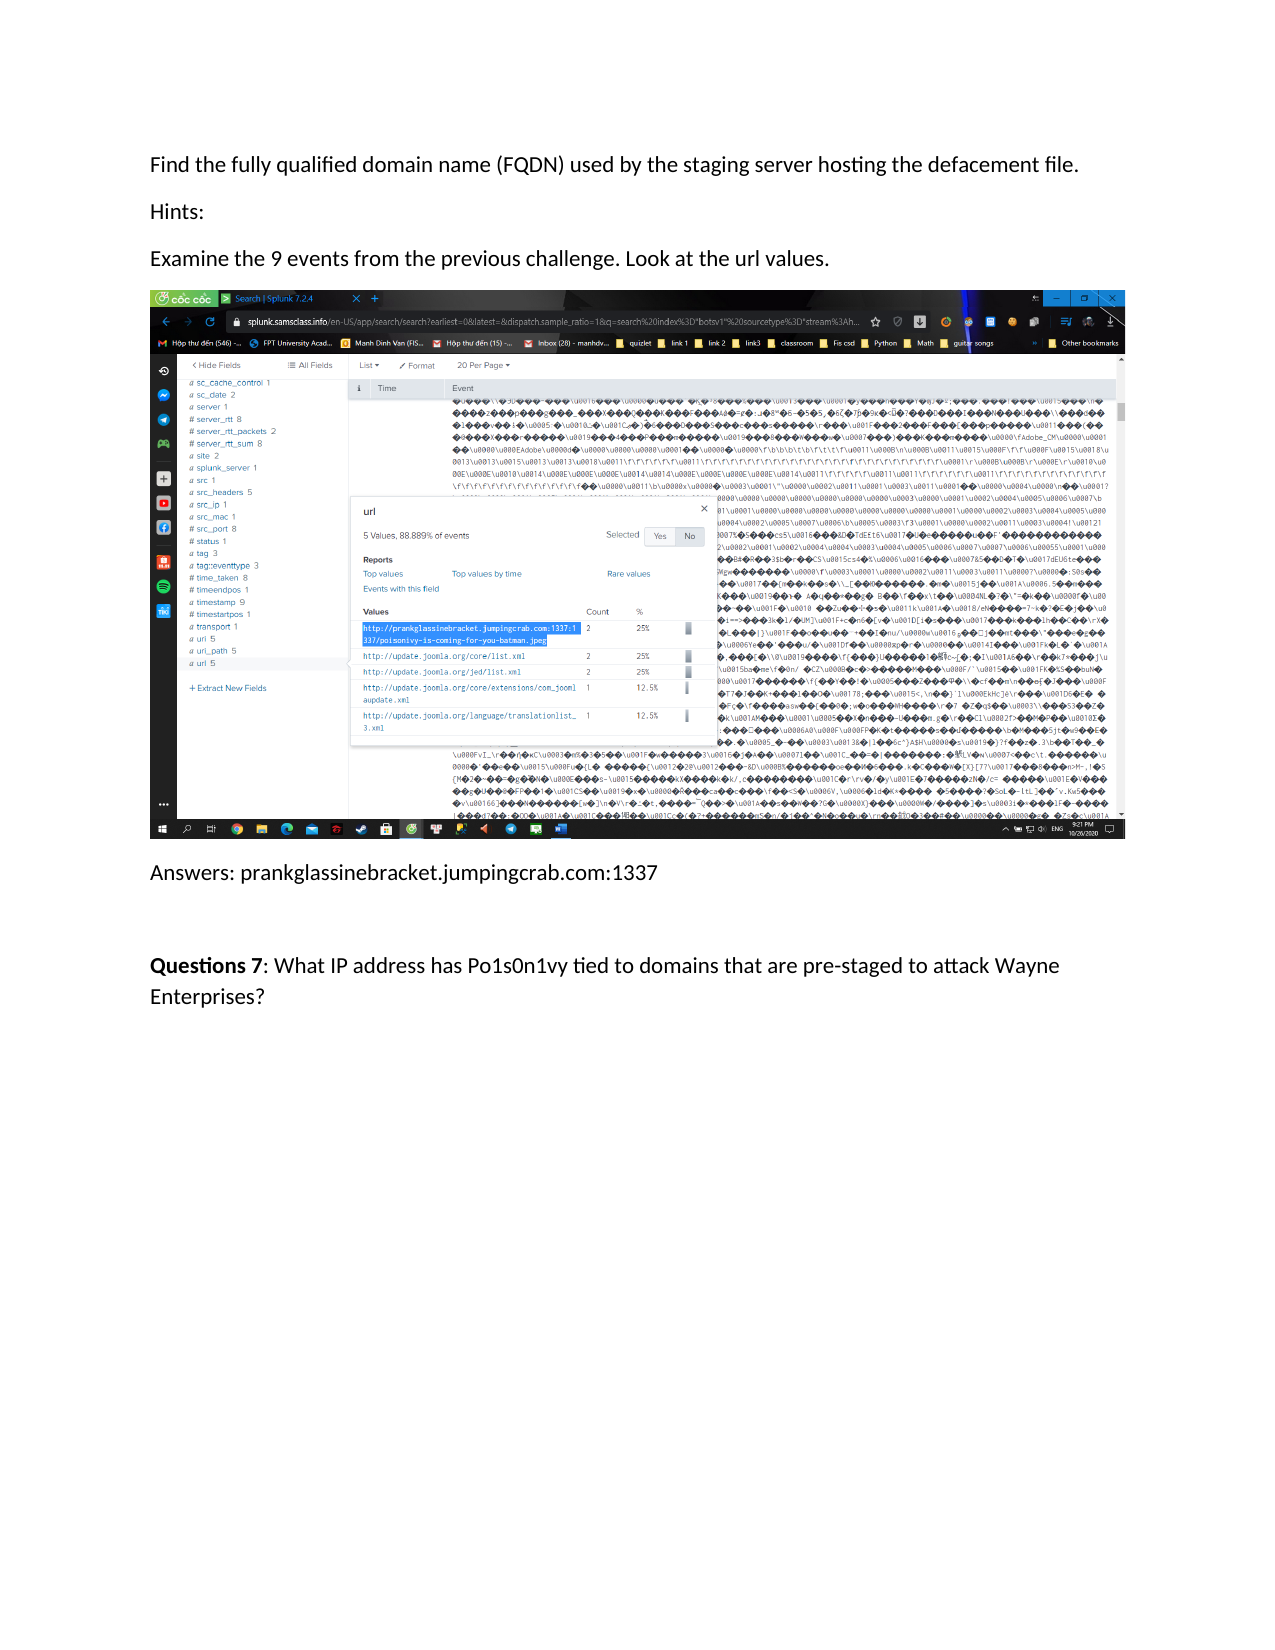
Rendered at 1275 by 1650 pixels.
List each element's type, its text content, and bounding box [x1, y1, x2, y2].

text Hints: [150, 197, 1125, 225]
text Find the fully qualified domain name (FQDN) used by the staging server hosting the defacement file. [150, 150, 1125, 178]
text Answers: prankglassinebracket.jumpingcrab.com:1337 [150, 858, 1125, 886]
text Questions 7: What IP address has Po1s0n1vy tied to domains that are pre-staged to attack Wayne Enterprises? [150, 952, 1125, 1010]
picture [150, 290, 1125, 839]
text Examine the 9 events from the previous challenge. Look at the url values. [150, 244, 1125, 272]
